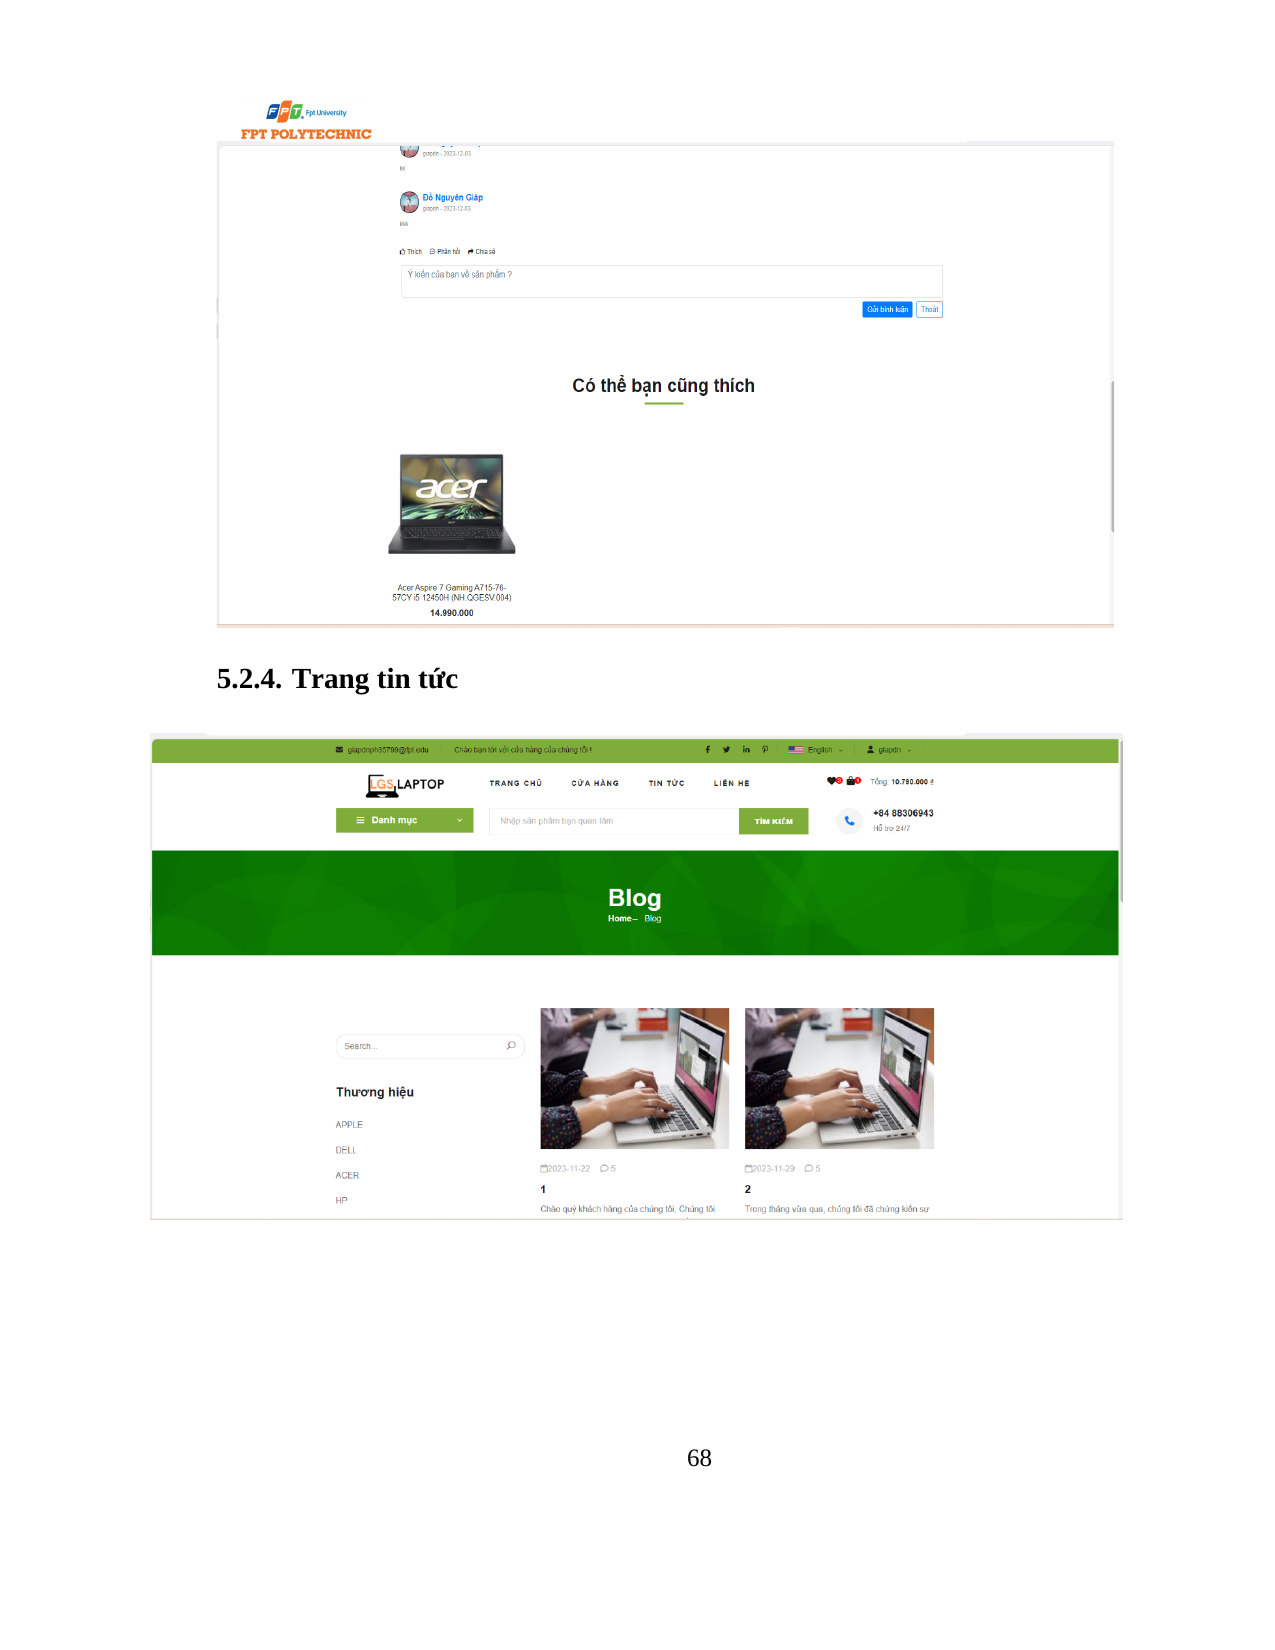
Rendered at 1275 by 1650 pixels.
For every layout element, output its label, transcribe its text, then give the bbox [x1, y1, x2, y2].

list Trang tin tức [217, 661, 1152, 695]
picture [150, 733, 1123, 1220]
picture [216, 97, 1115, 628]
